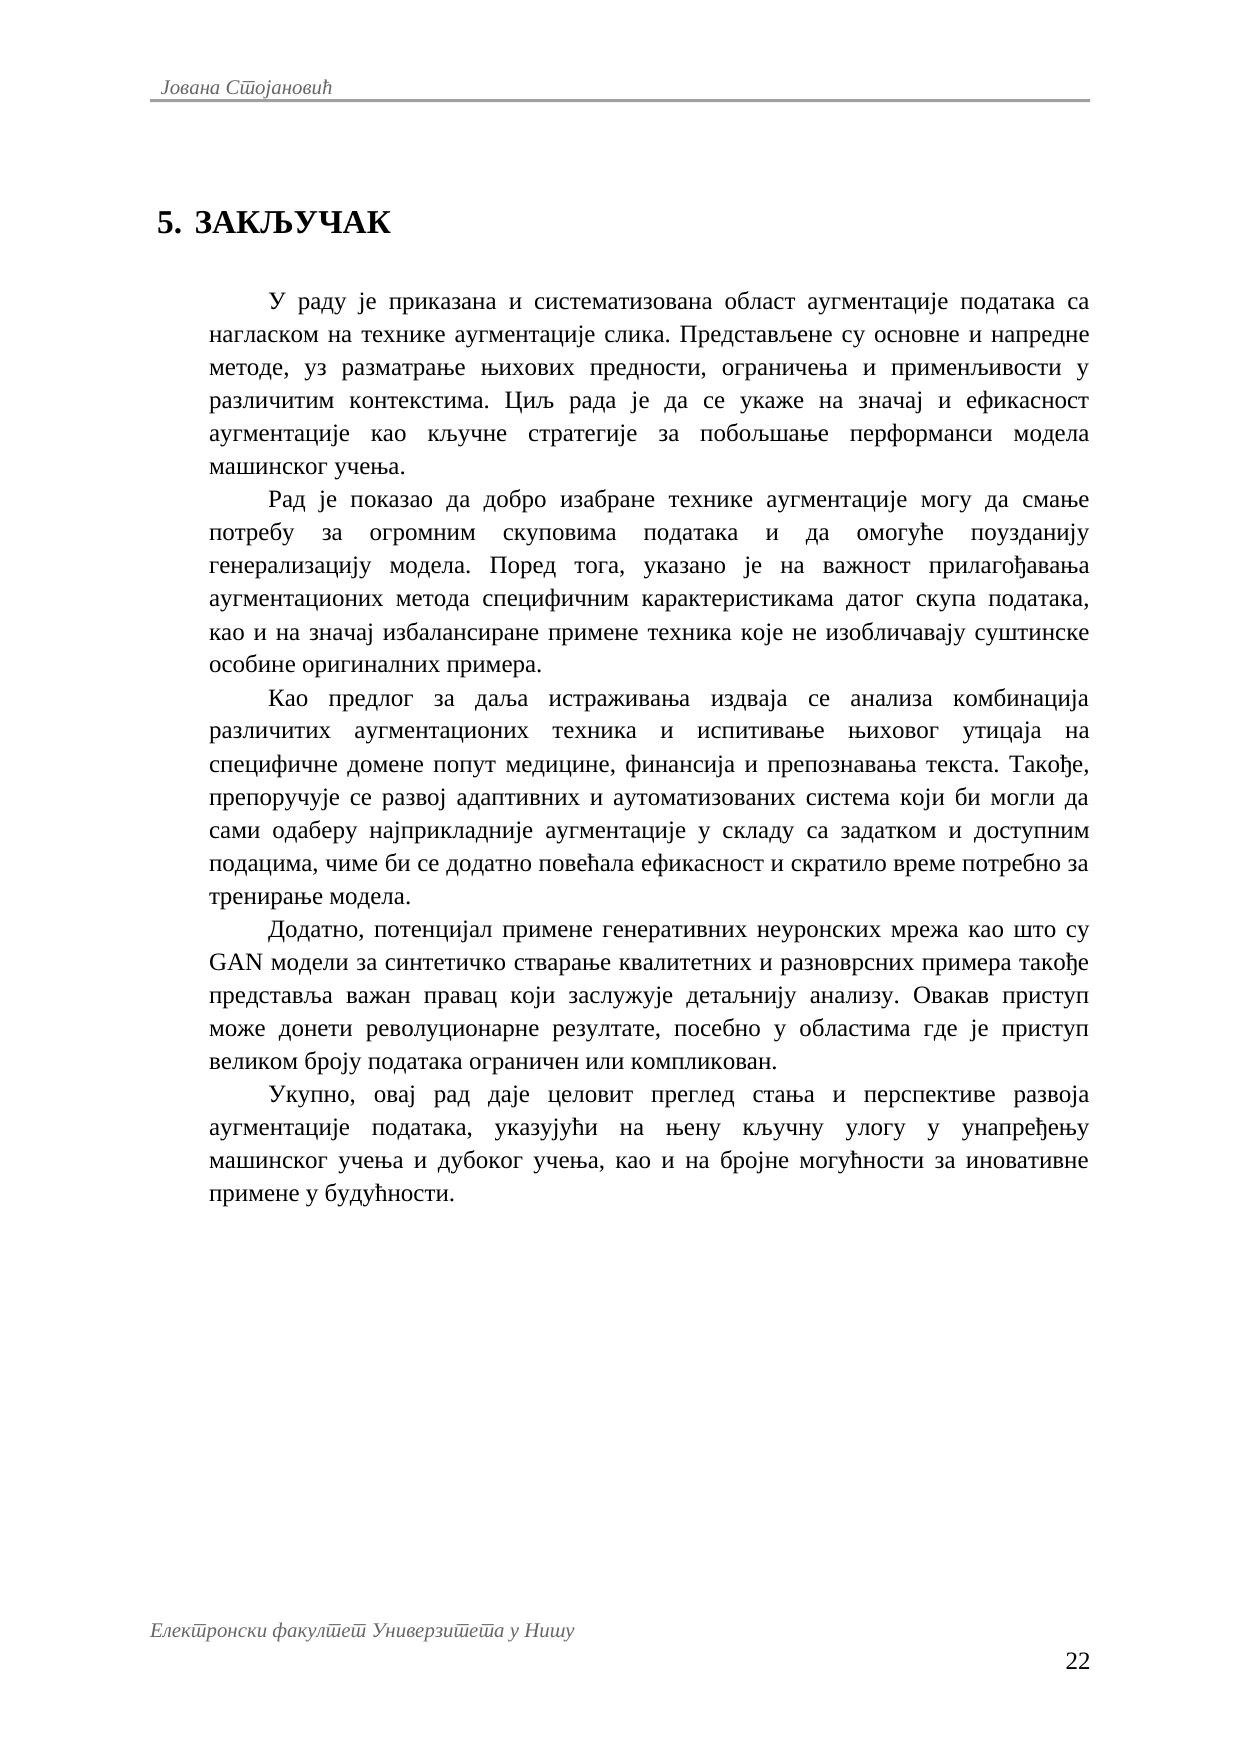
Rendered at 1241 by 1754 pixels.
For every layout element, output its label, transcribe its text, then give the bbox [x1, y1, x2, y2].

text Укупно, овај рад даје целовит преглед стања и перспективе развоја аугментације података, указујући на њену кључну улогу у унапређењу машинског учења и дубоког учења, као и на бројне могућности за иновативне примене у будућности. [209, 1079, 1090, 1207]
subtitle ЗАКЉУЧАК [157, 202, 1090, 241]
text Као предлог за даља истраживања издваја се анализа комбинација различитих аугментационих техника и испитивање њиховог утицаја на специфичне домене попут медицине, финансија и препознавања текста. Такође, препоручује се развој адаптивних и аутоматизованих система који би могли да сами одаберу најприкладније аугментације у складу са задатком и доступним подацима, чиме би се додатно повећала ефикасност и скратило време потребно за тренирање модела. [209, 683, 1090, 909]
text Додатно, потенцијал примене генеративних неуронских мрежа као што су GAN модели за синтетичко стварање квалитетних и разноврсних примера такође представља важан правац који заслужује детаљнију анализу. Овакав приступ може донети револуционарне резултате, посебно у областима где је приступ великом броју података ограничен или компликован. [209, 914, 1090, 1074]
text У раду је приказана и систематизована област аугментације података са нагласком на технике аугментације слика. Представљене су основне и напредне методе, уз разматрање њихових предности, ограничења и применљивости у различитим контекстима. Циљ рада је да се укаже на значај и ефикасност аугментације као кључне стратегије за побољшање перформанси модела машинског учења. [209, 286, 1090, 480]
text Рад је показао да добро изабране технике аугментације могу да смање потребу за огромним скуповима података и да омогуће поузданију генерализацију модела. Поред тога, указано је на важност прилагођавања аугментационих метода специфичним карактеристикама датог скупа података, као и на значај избалансиране примене техника које не изобличавају суштинске особине оригиналних примера. [209, 484, 1090, 678]
